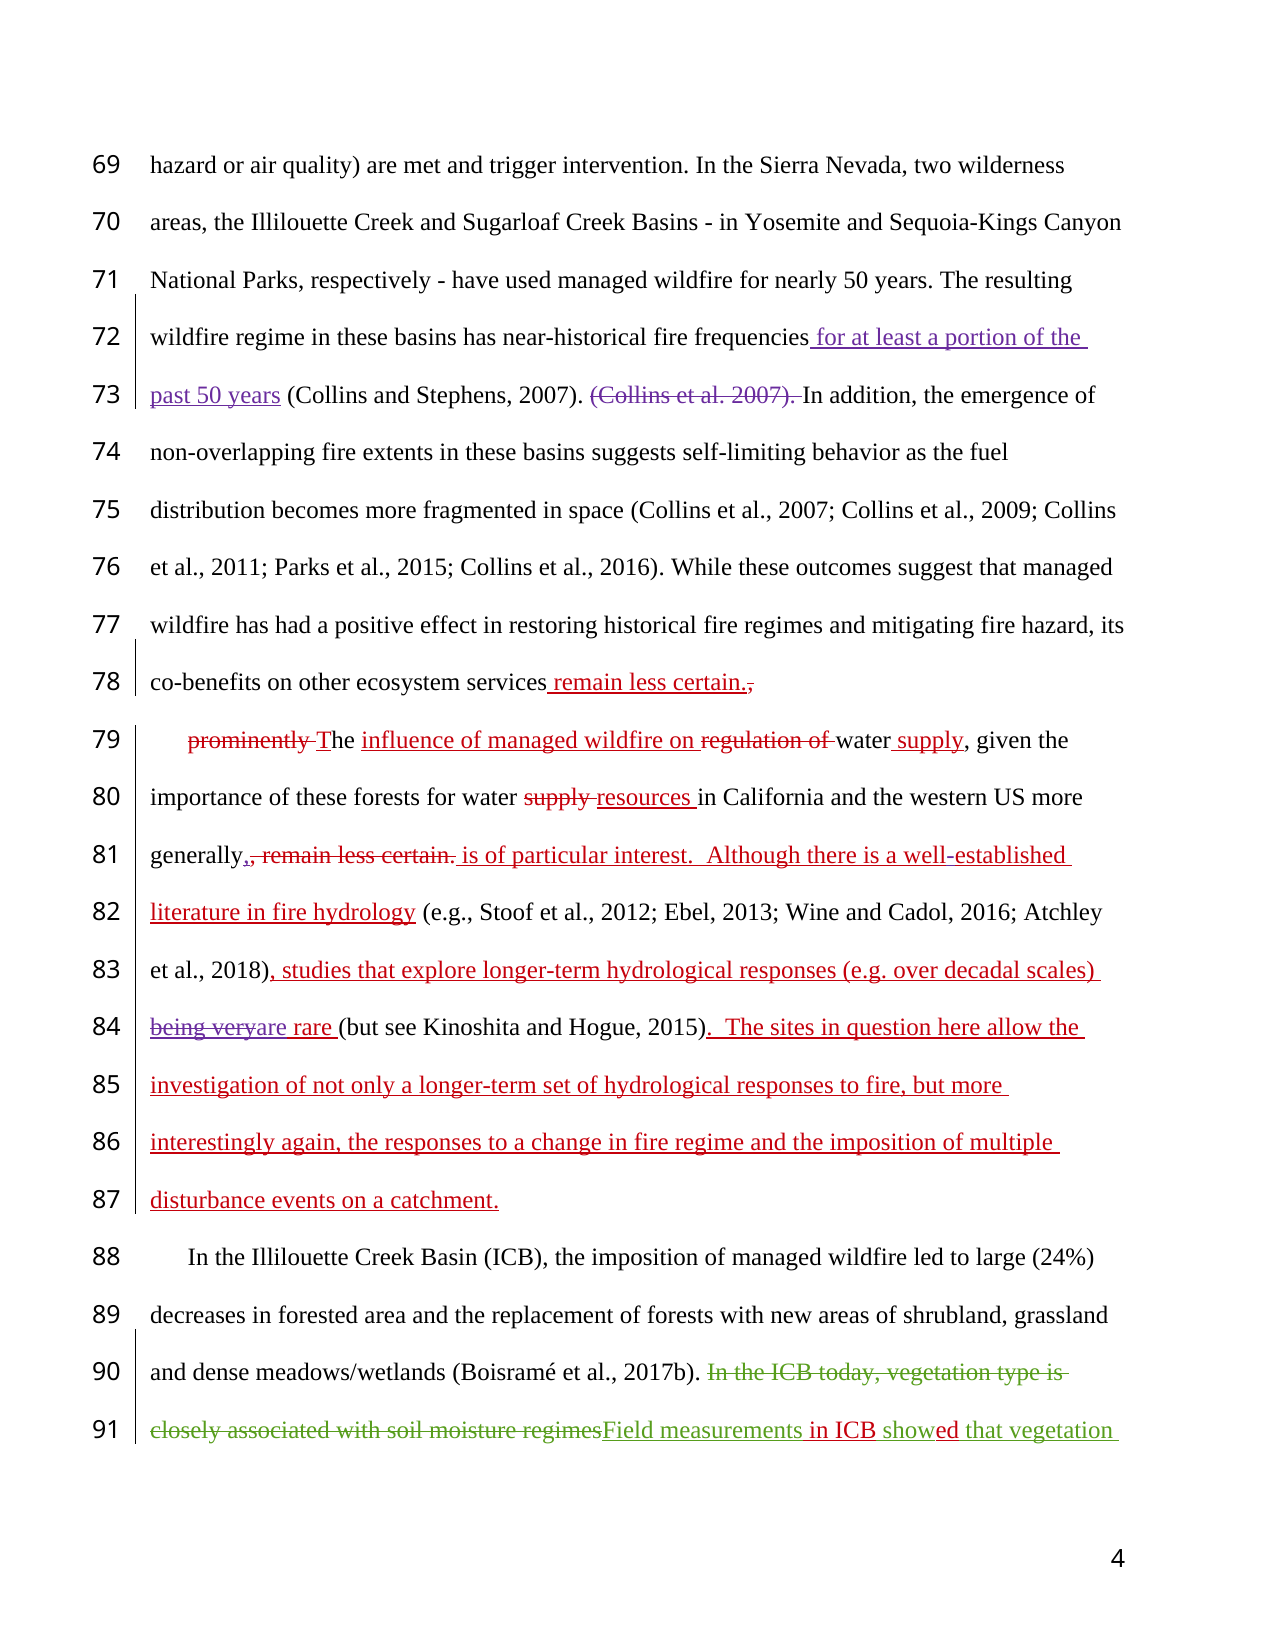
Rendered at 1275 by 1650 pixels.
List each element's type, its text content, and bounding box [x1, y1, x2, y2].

text he water, given the importance of these forests for water in California and the western US more generally (e.g., Stoof et al., 2012; Ebel, 2013; Wine and Cadol, 2016; Atchley et al., 2018)(but see Kinoshita and Hogue, 2015) [150, 725, 1125, 1214]
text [150, 150, 1125, 696]
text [150, 1242, 1125, 1444]
